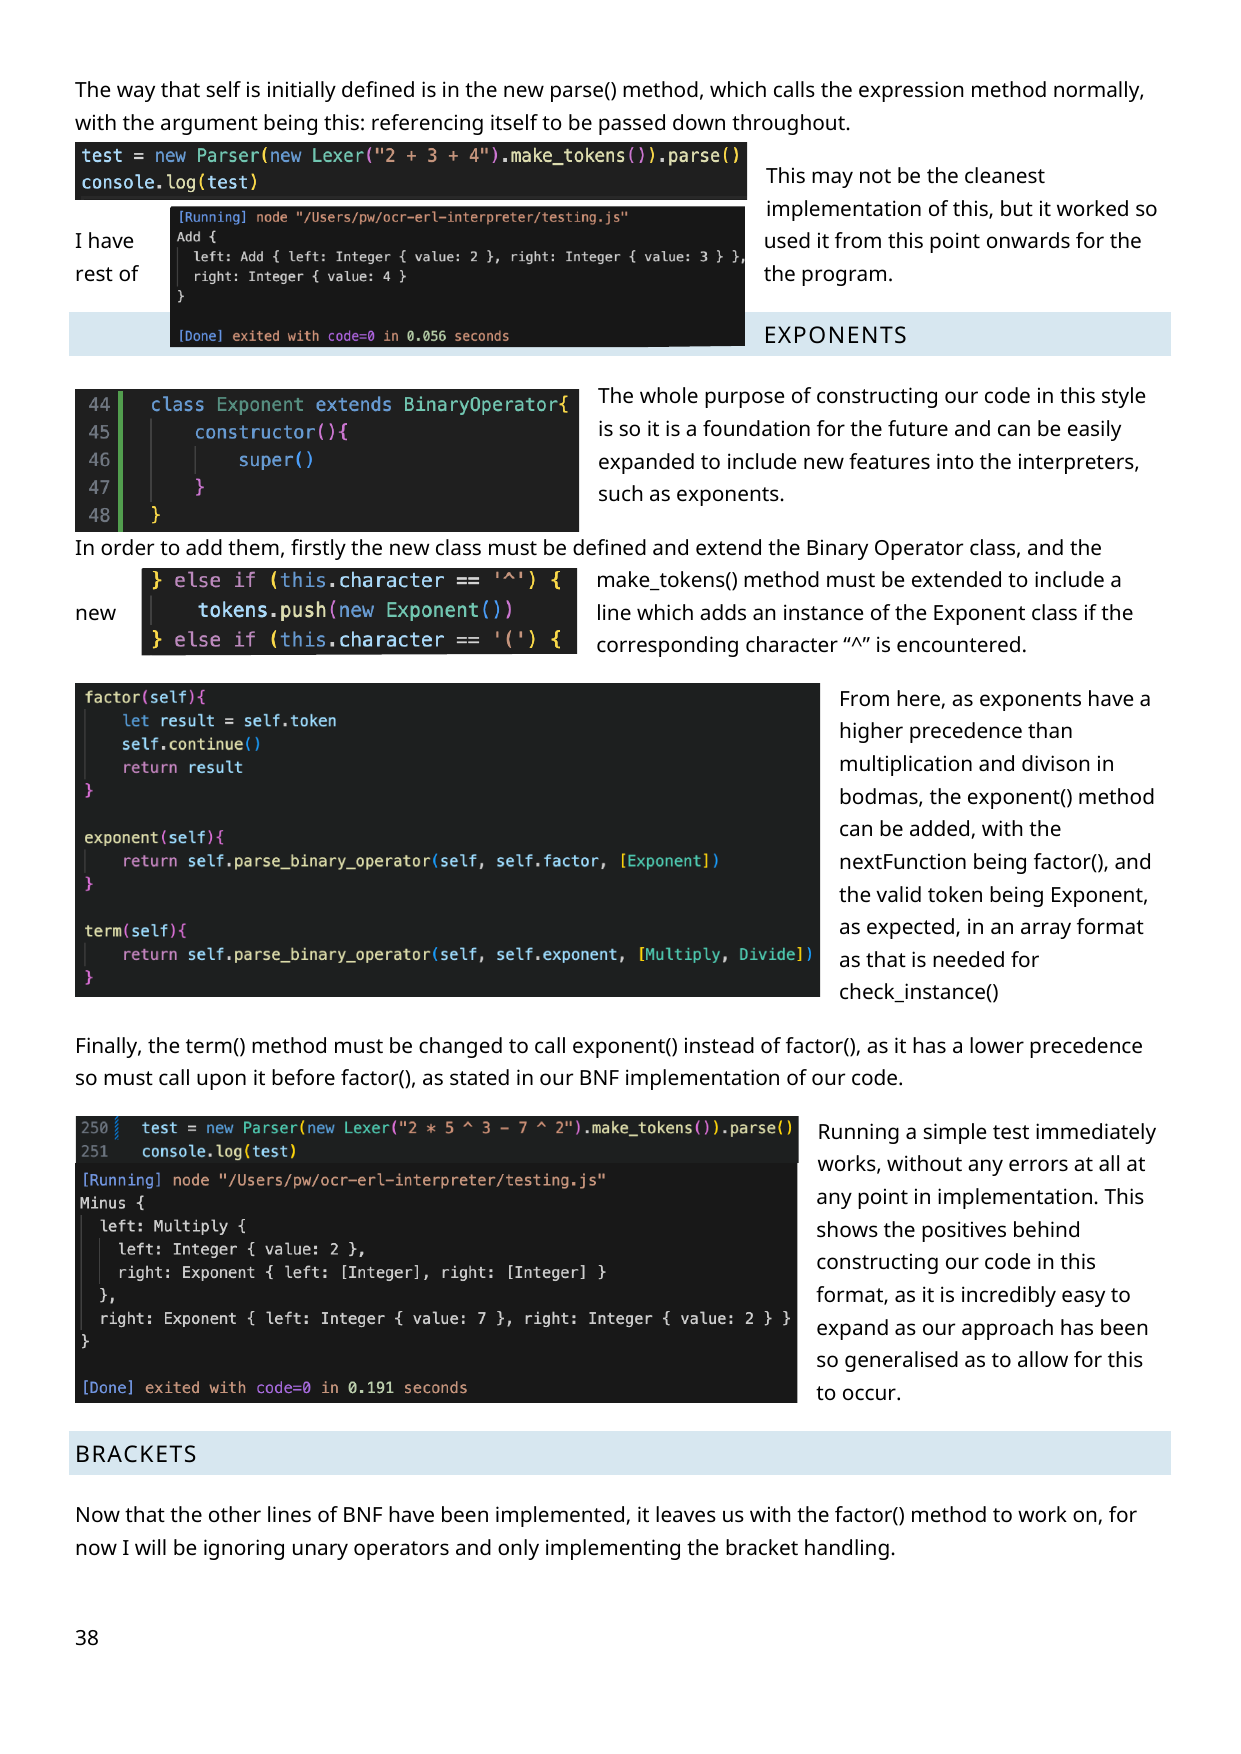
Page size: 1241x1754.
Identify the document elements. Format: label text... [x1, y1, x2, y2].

picture [75, 152, 580, 295]
picture [75, 879, 799, 1166]
text My first attempt of implementation matched the description in the design phase. The new Left Bracket check had a temporary outputted error message if the token after expression() was called was not a Right Bracket, to be changed later. [607, 1349, 1165, 1508]
text Now that the other lines of BNF have been implemented, it leaves us with the factor() method to work on, for now I will be ignoring unary operators and only implementing the bracket handling. [75, 1263, 1165, 1324]
picture [141, 330, 577, 418]
picture [1108, 1488, 1213, 1754]
picture [75, 446, 821, 760]
text Finally, the term() method must be changed to call exponent() instead of factor(), as it has a lower precedence so must call upon it before factor(), as stated in our BNF implementation of our code. [75, 794, 1165, 855]
subtitle Brackets [75, 1200, 1165, 1231]
picture [74, 1349, 696, 1754]
subtitle Exponents [75, 81, 1165, 112]
